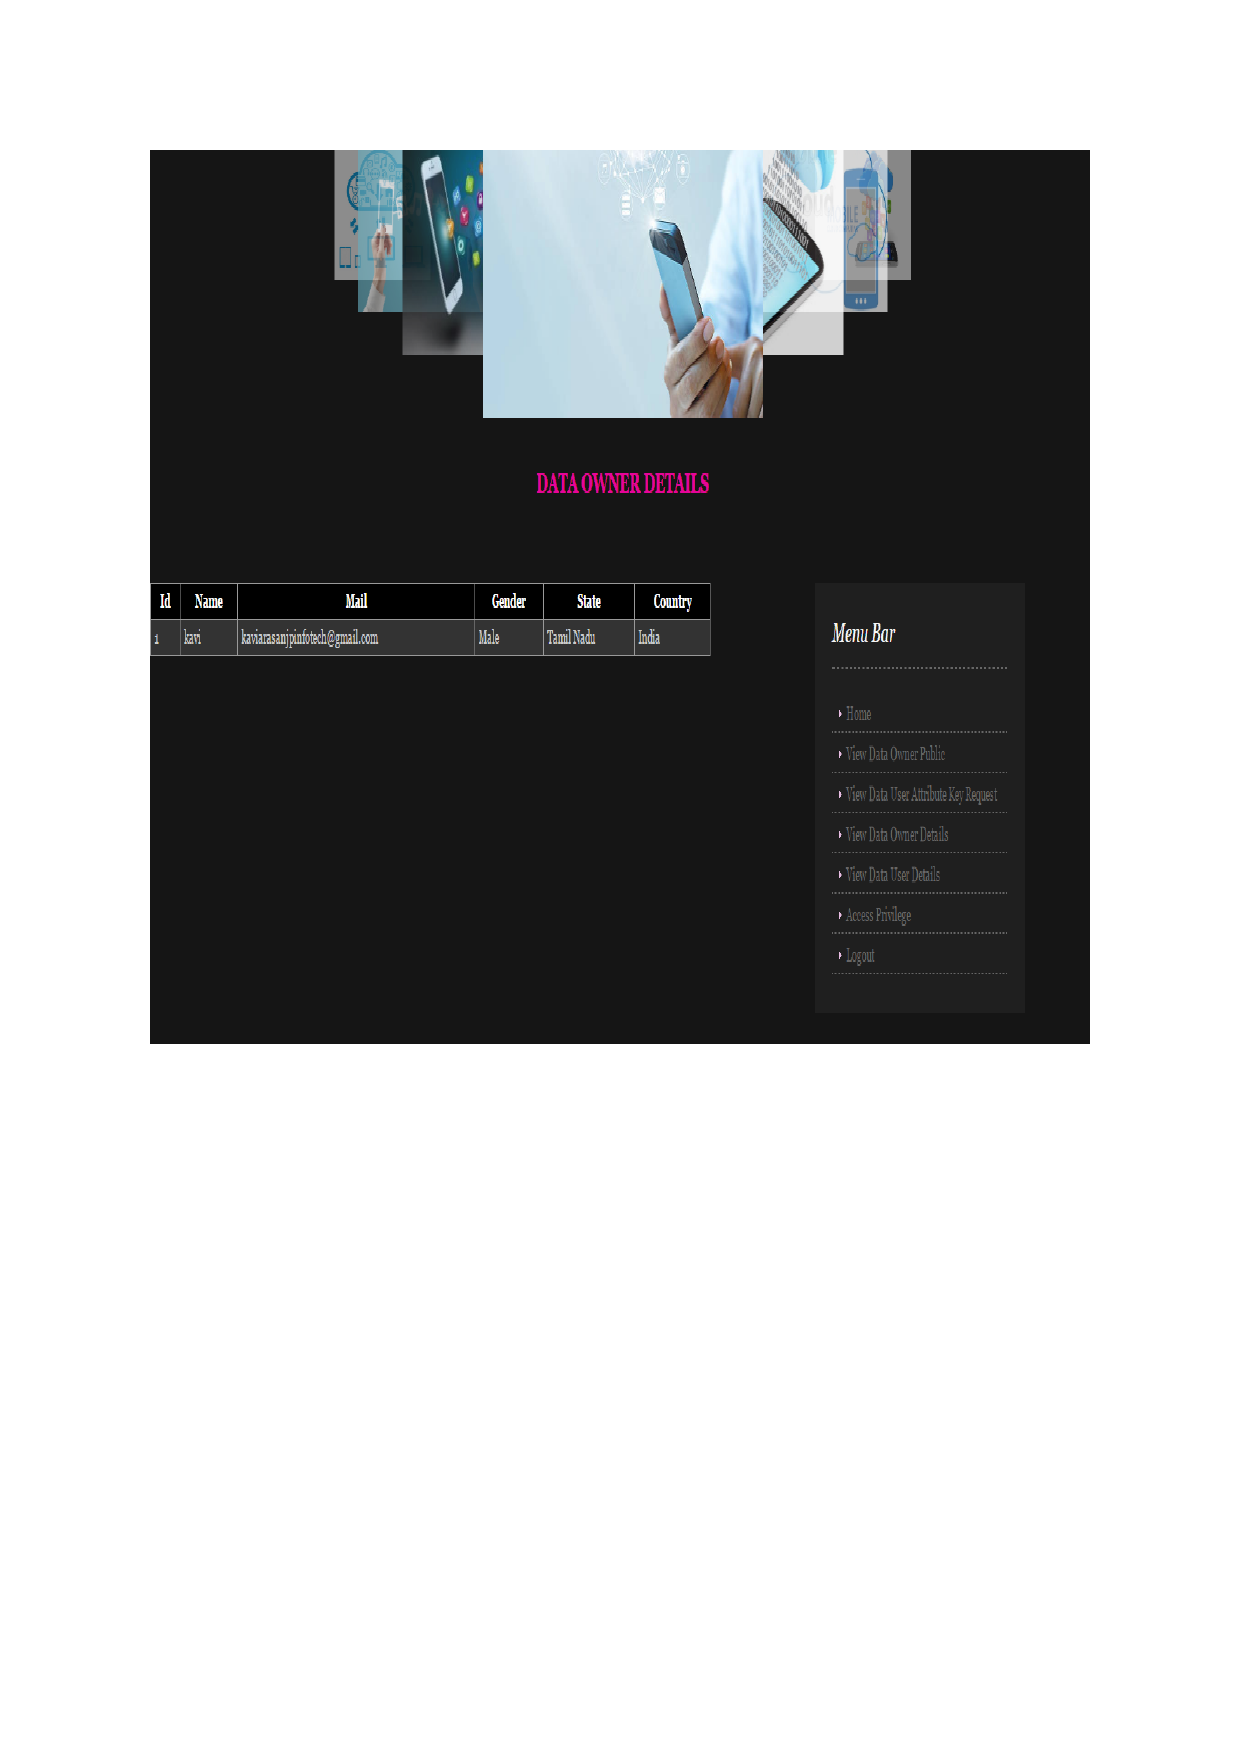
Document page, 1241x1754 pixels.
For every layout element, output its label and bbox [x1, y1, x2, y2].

picture [150, 150, 1090, 1044]
